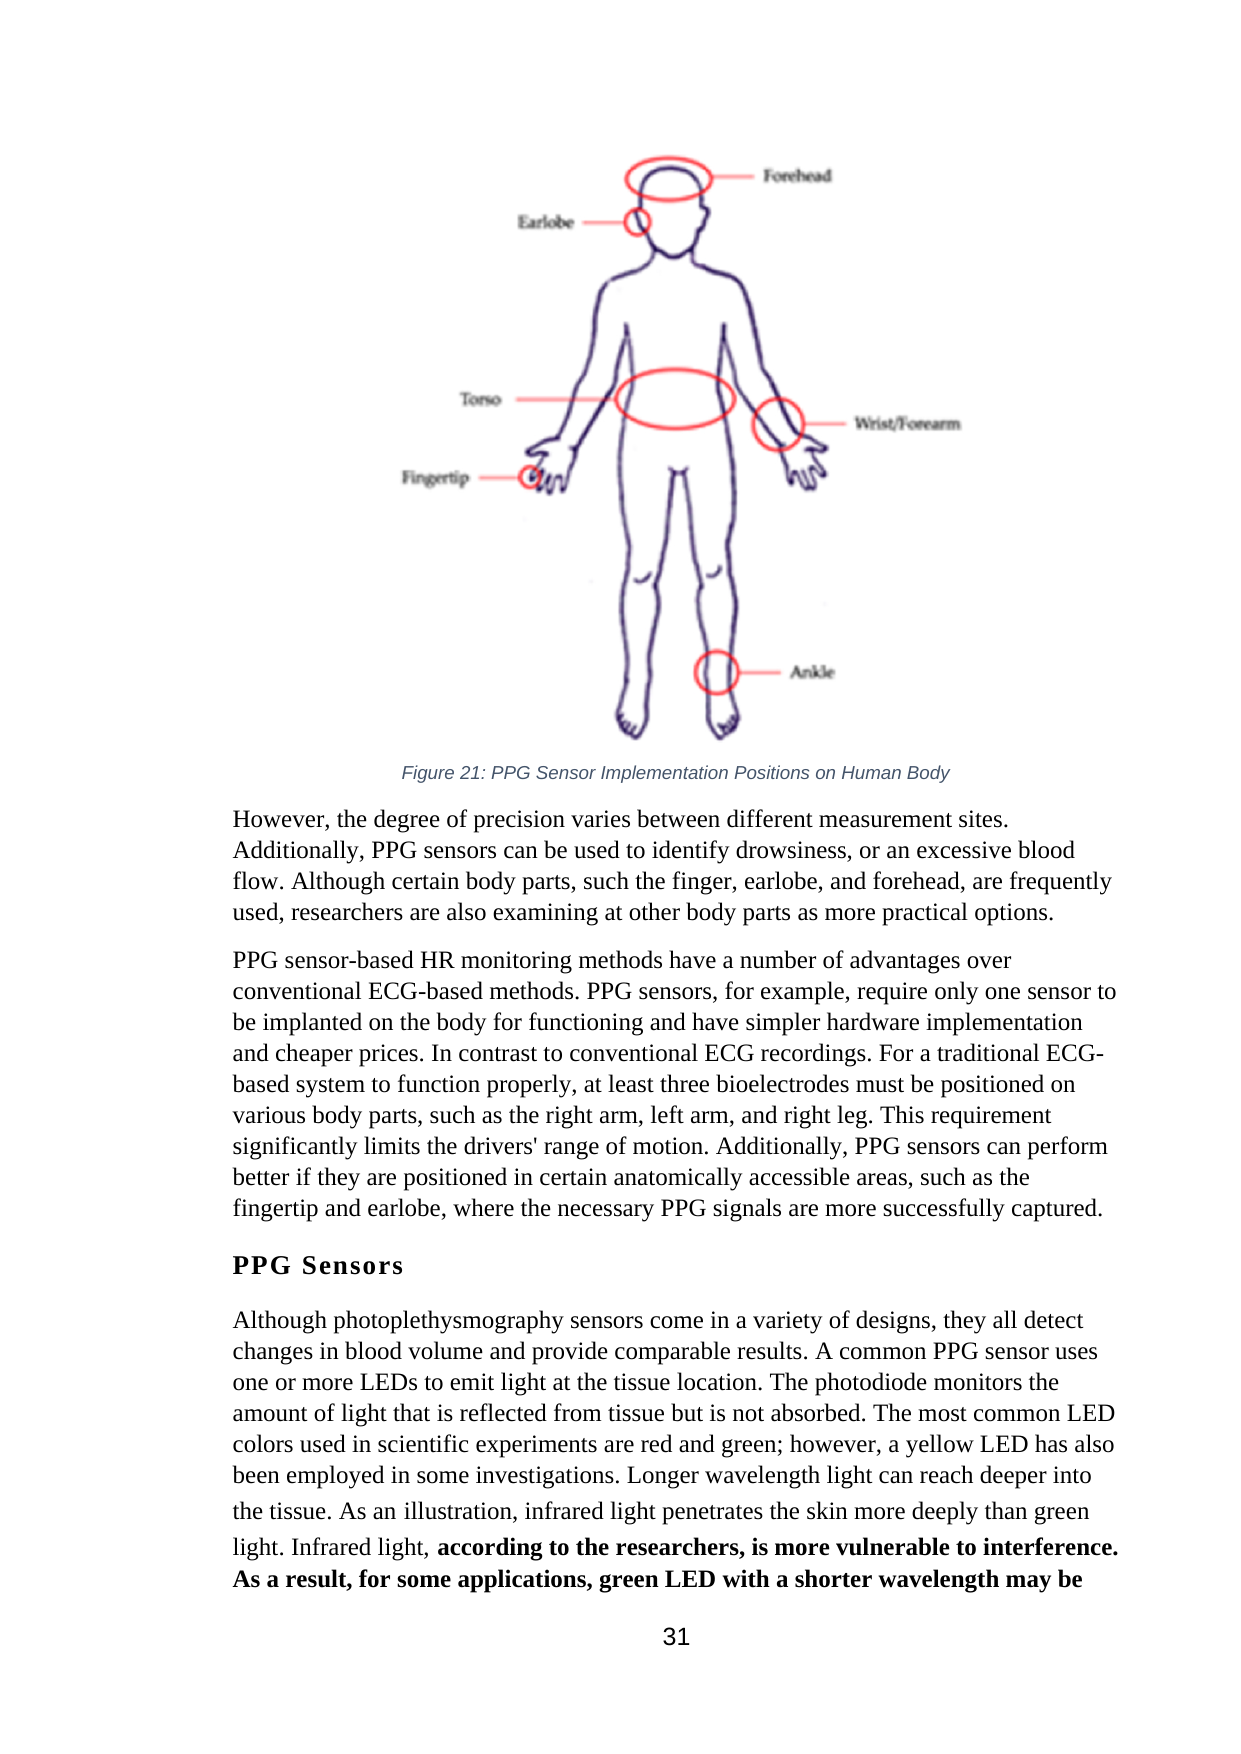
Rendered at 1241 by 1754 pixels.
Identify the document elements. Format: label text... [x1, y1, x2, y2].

text Figure 21: PPG Sensor Implementation Positions on Human Body [232, 762, 1120, 783]
text However, the degree of precision varies between different measurement sites. Additionally, PPG sensors can be used to identify drowsiness, or an excessive blood flow. Although certain body parts, such the finger, earlobe, and forehead, are frequently used, researchers are also examining at other body parts as more practical options. [232, 804, 1120, 926]
text PPG sensor-based HR monitoring methods have a number of advantages over conventional ECG-based methods. PPG sensors, for example, require only one sensor to be implanted on the body for functioning and have simpler hardware implementation and cheaper prices. In contrast to conventional ECG recordings. For a traditional ECG-based system to function properly, at least three bioelectrodes must be positioned on various body parts, such as the right arm, left arm, and right leg. This requirement significantly limits the drivers' range of motion. Additionally, PPG sensors can perform better if they are positioned in certain anatomically accessible areas, such as the fingertip and earlobe, where the necessary PPG signals are more successfully captured. [232, 945, 1120, 1222]
picture [388, 150, 965, 743]
subtitle PPG Sensors [232, 1249, 1120, 1280]
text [232, 1305, 1120, 1593]
